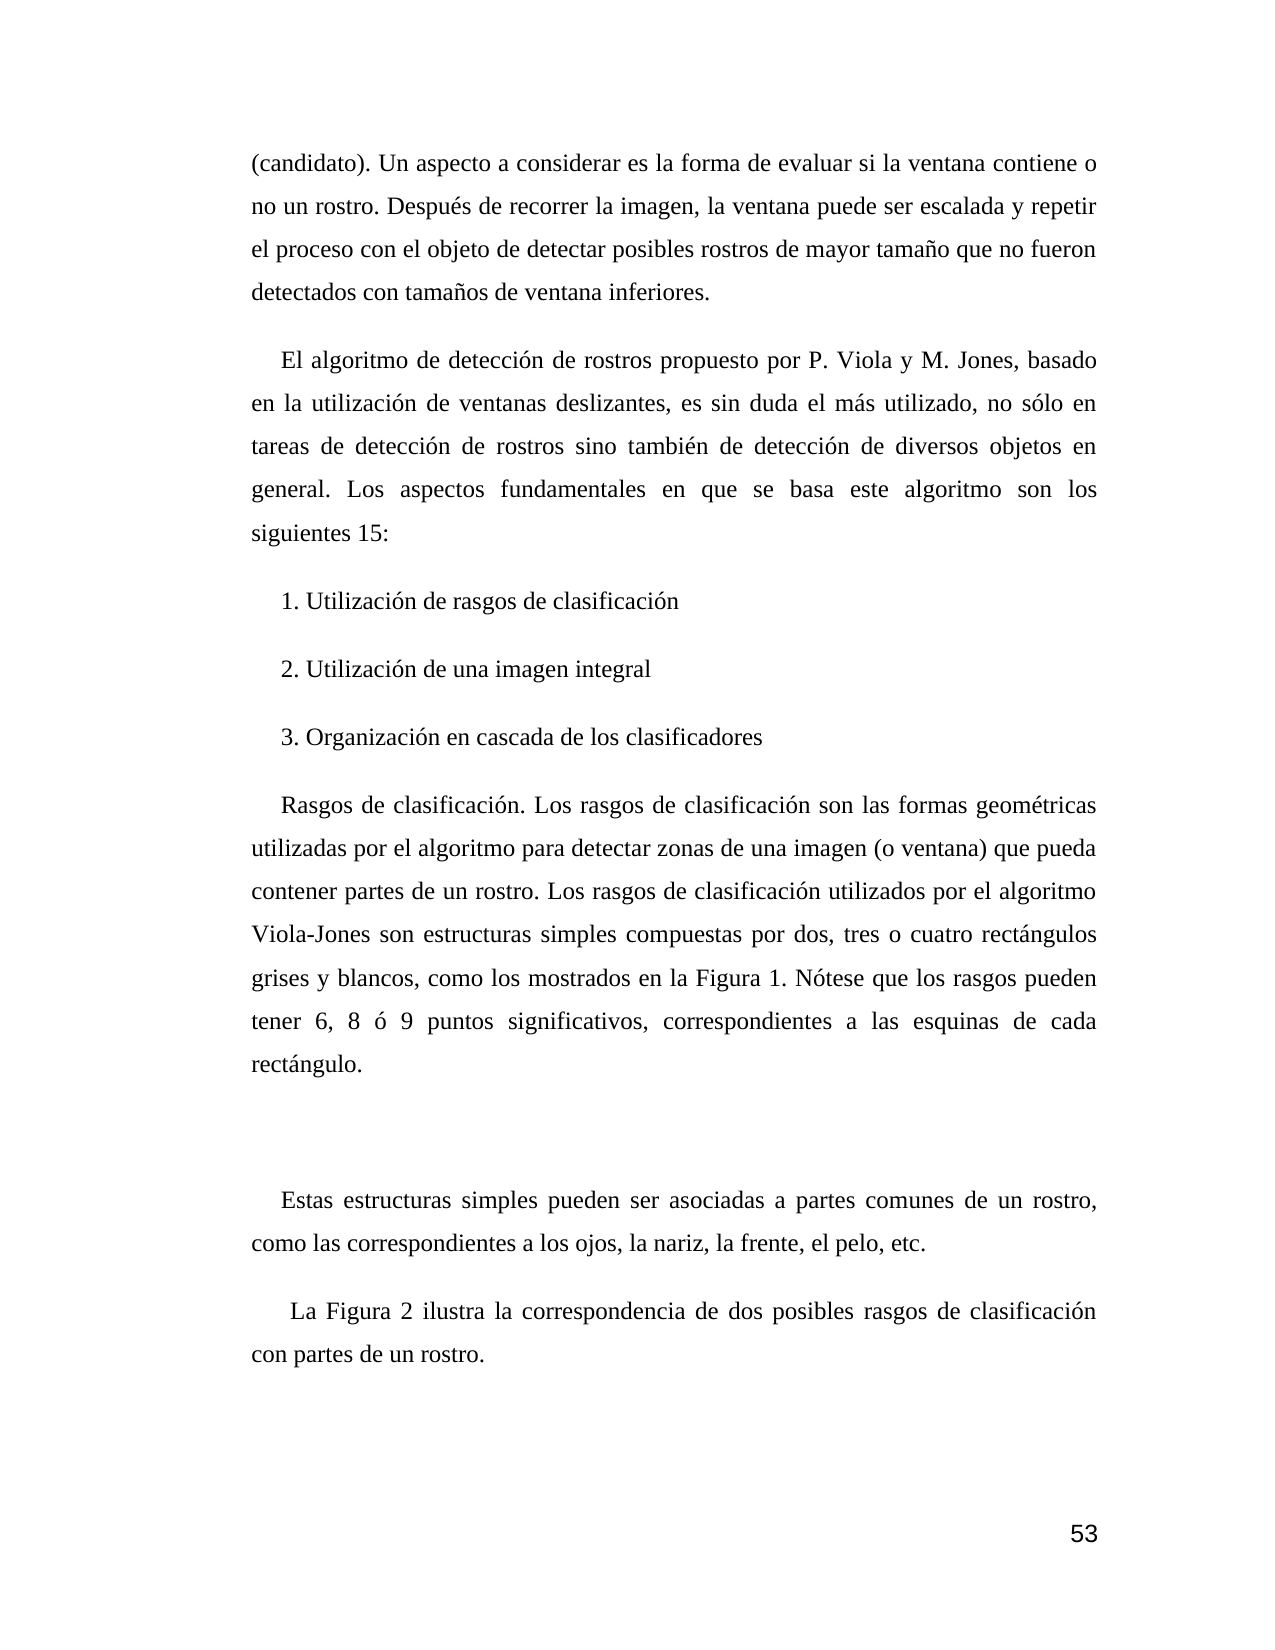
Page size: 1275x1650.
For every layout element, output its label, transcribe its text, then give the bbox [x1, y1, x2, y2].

text Estas estructuras simples pueden ser asociadas a partes comunes de un rostro, como las correspondientes a los ojos, la nariz, la frente, el pelo, etc. [251, 1185, 1098, 1257]
text 2. Utilización de una imagen integral [251, 654, 1098, 683]
text 1. Utilización de rasgos de clasificación [251, 586, 1098, 614]
text La Figura 2 ilustra la correspondencia de dos posibles rasgos de clasificación con partes de un rostro. [251, 1296, 1098, 1368]
text 3. Organización en cascada de los clasificadores [251, 722, 1098, 751]
text El algoritmo de detección de rostros propuesto por P. Viola y M. Jones, basado en la utilización de ventanas deslizantes, es sin duda el más utilizado, no sólo en tareas de detección de rostros sino también de detección de diversos objetos en general. Los aspectos fundamentales en que se basa este algoritmo son los siguientes 15: [251, 345, 1098, 546]
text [251, 148, 1098, 306]
text Rasgos de clasificación. Los rasgos de clasificación son las formas geométricas utilizadas por el algoritmo para detectar zonas de una imagen (o ventana) que pueda contener partes de un rostro. Los rasgos de clasificación utilizados por el algoritmo Viola-Jones son estructuras simples compuestas por dos, tres o cuatro rectángulos grises y blancos, como los mostrados en la Figura 1. Nótese que los rasgos pueden tener 6, 8 ó 9 puntos significativos, correspondientes a las esquinas de cada rectángulo. [251, 790, 1098, 1078]
